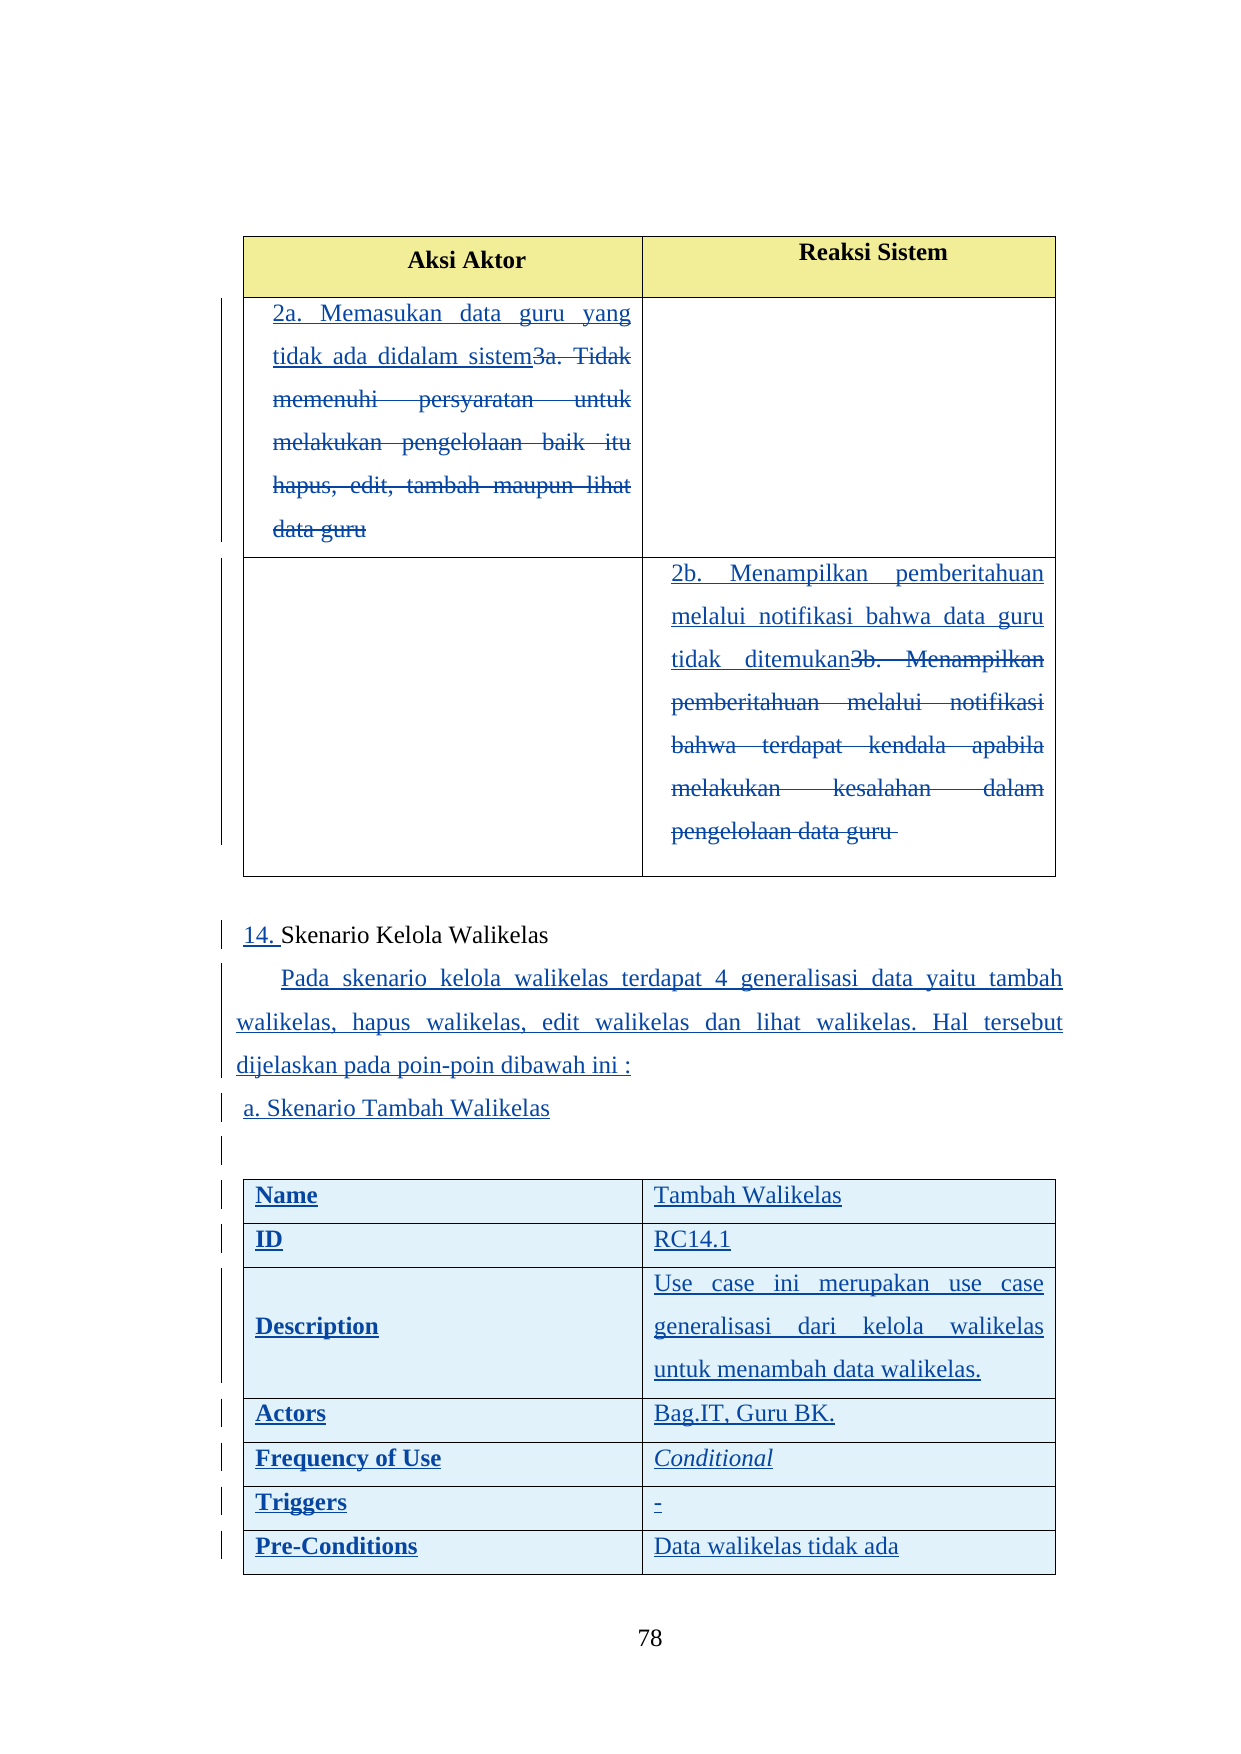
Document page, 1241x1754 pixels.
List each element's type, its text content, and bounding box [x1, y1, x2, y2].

table_cell [244, 558, 642, 876]
table_cell Reaksi Sistem [643, 237, 1055, 297]
table_cell [643, 558, 1055, 876]
table_cell [643, 298, 1055, 557]
list Skenario Kelola Walikelas [243, 920, 1063, 949]
table_cell [244, 298, 642, 557]
table_cell Aksi Aktor [244, 237, 642, 297]
